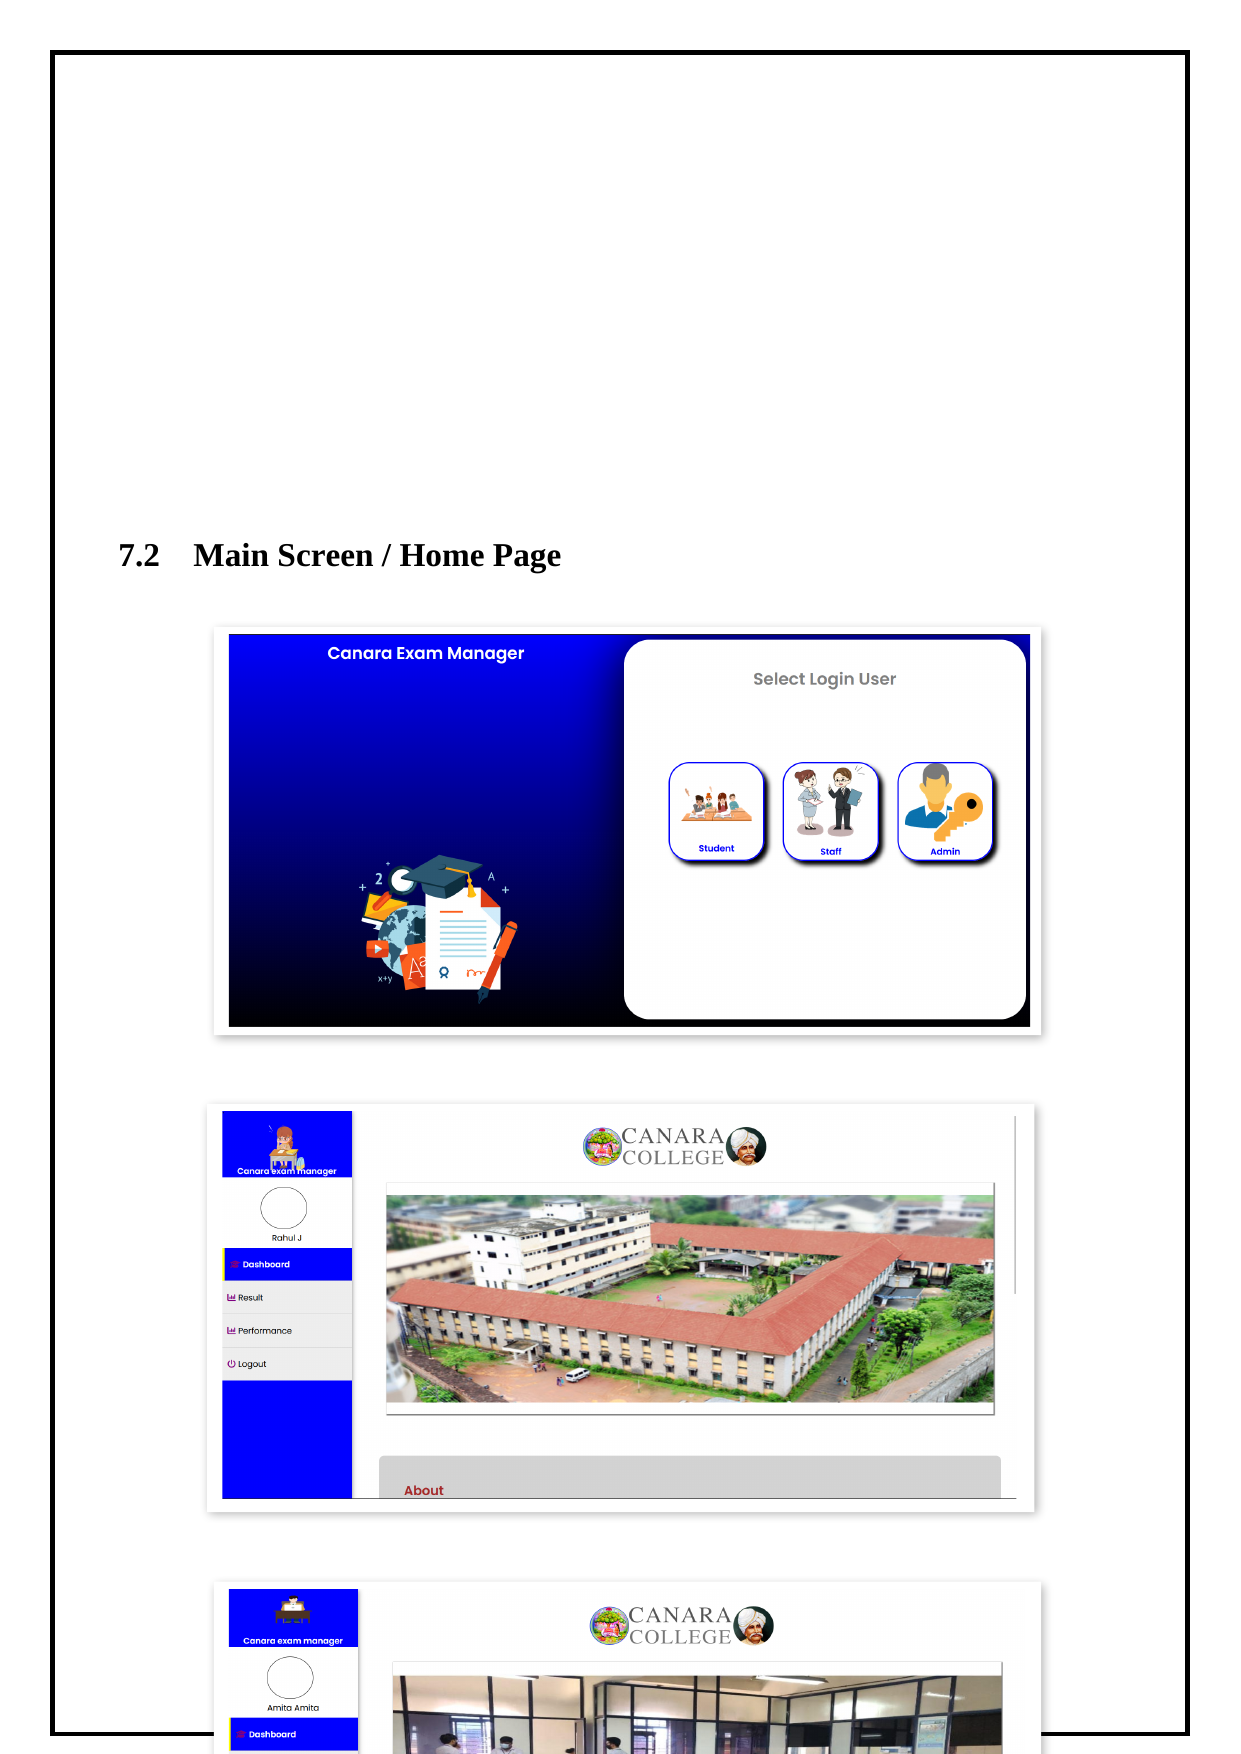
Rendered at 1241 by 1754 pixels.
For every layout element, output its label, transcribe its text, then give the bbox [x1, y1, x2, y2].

picture [222, 1111, 1017, 1499]
list Main Screen / Home Page [118, 535, 1137, 573]
picture [228, 634, 1030, 1027]
picture [228, 1589, 1025, 1754]
